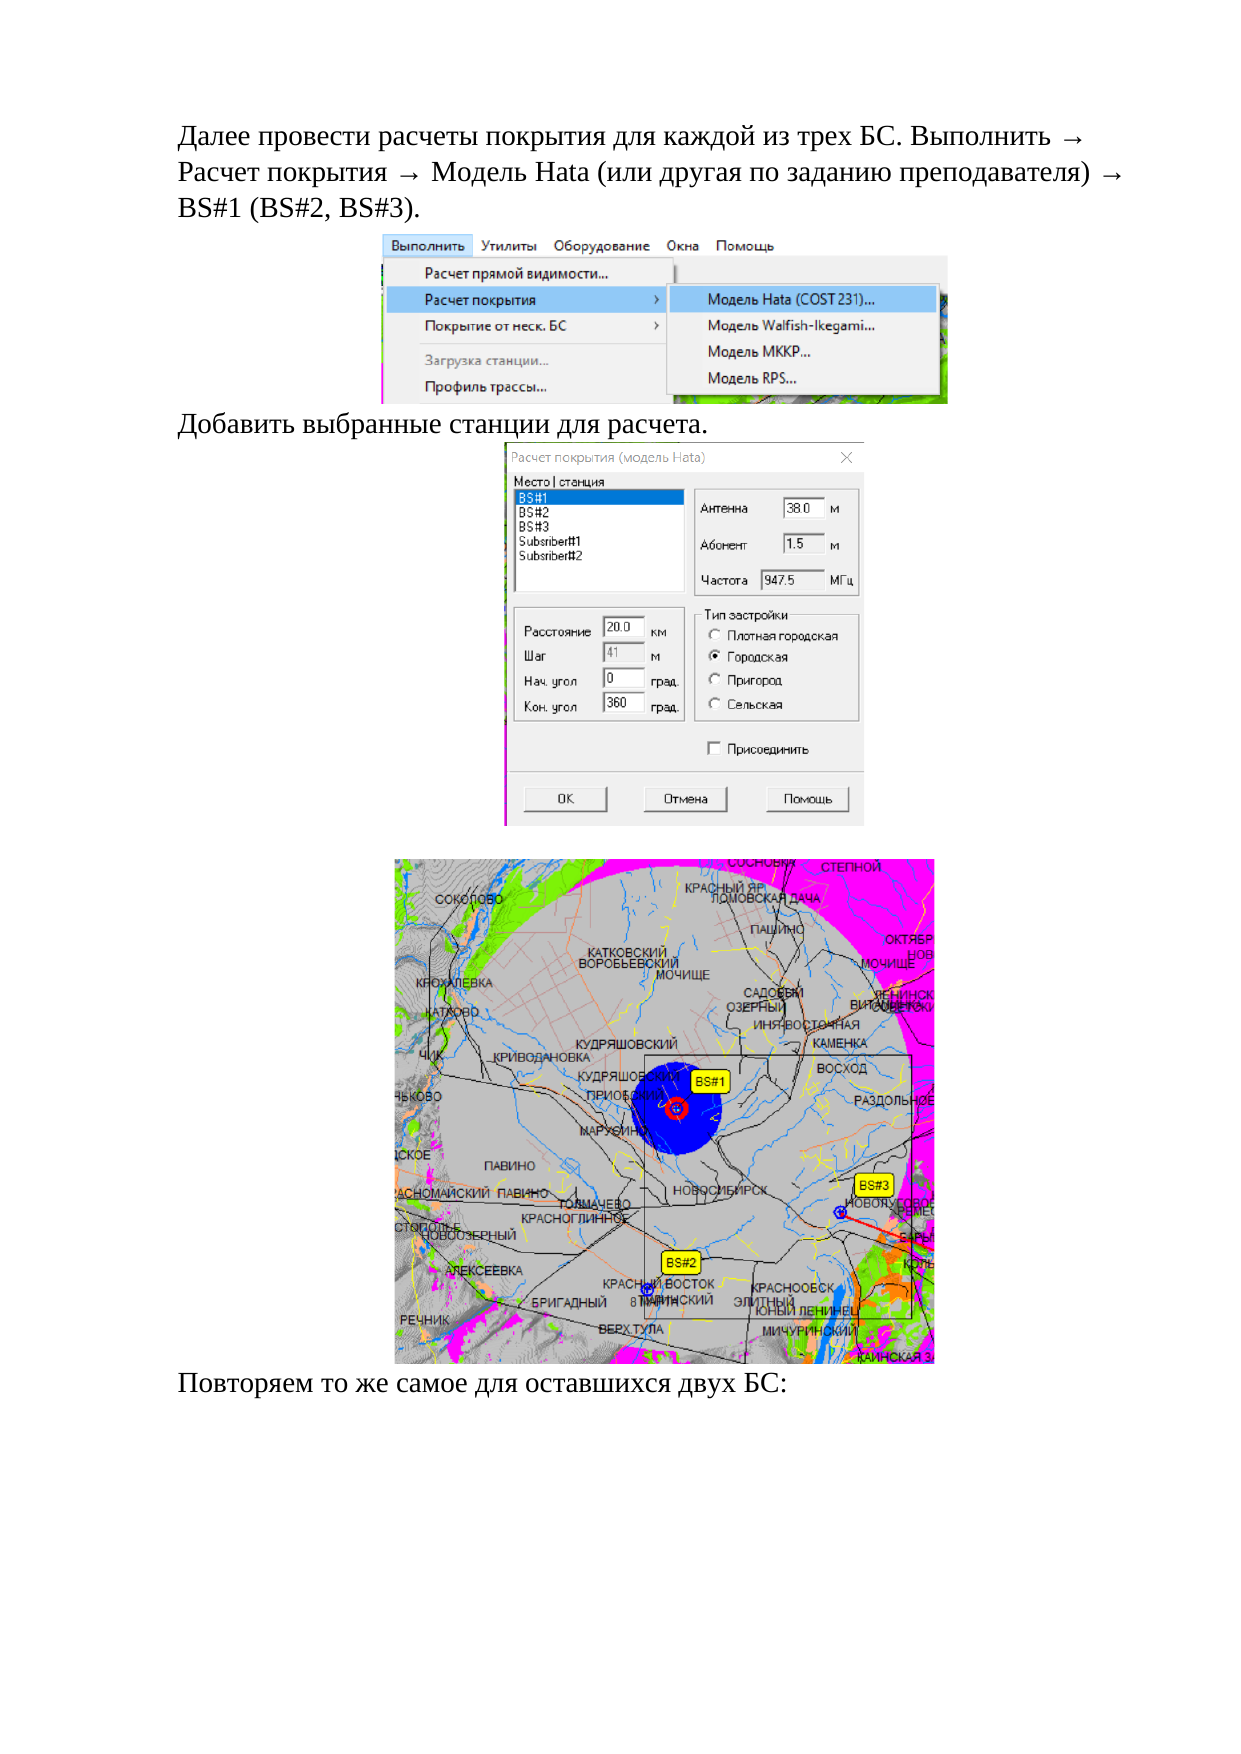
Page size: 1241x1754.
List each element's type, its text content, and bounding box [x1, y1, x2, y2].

picture [381, 226, 948, 404]
text Добавить выбранные станции для расчета. [177, 406, 1152, 440]
picture [504, 442, 865, 826]
text Повторяем то же самое для оставшихся двух БС: [177, 1365, 1152, 1399]
picture [394, 859, 935, 1364]
text Далее провести расчеты покрытия для каждой из трех БС. Выполнить → Расчет покрытия → Модель Hata (или другая по заданию преподавателя) → BS#1 (BS#2, BS#3). [177, 118, 1152, 224]
